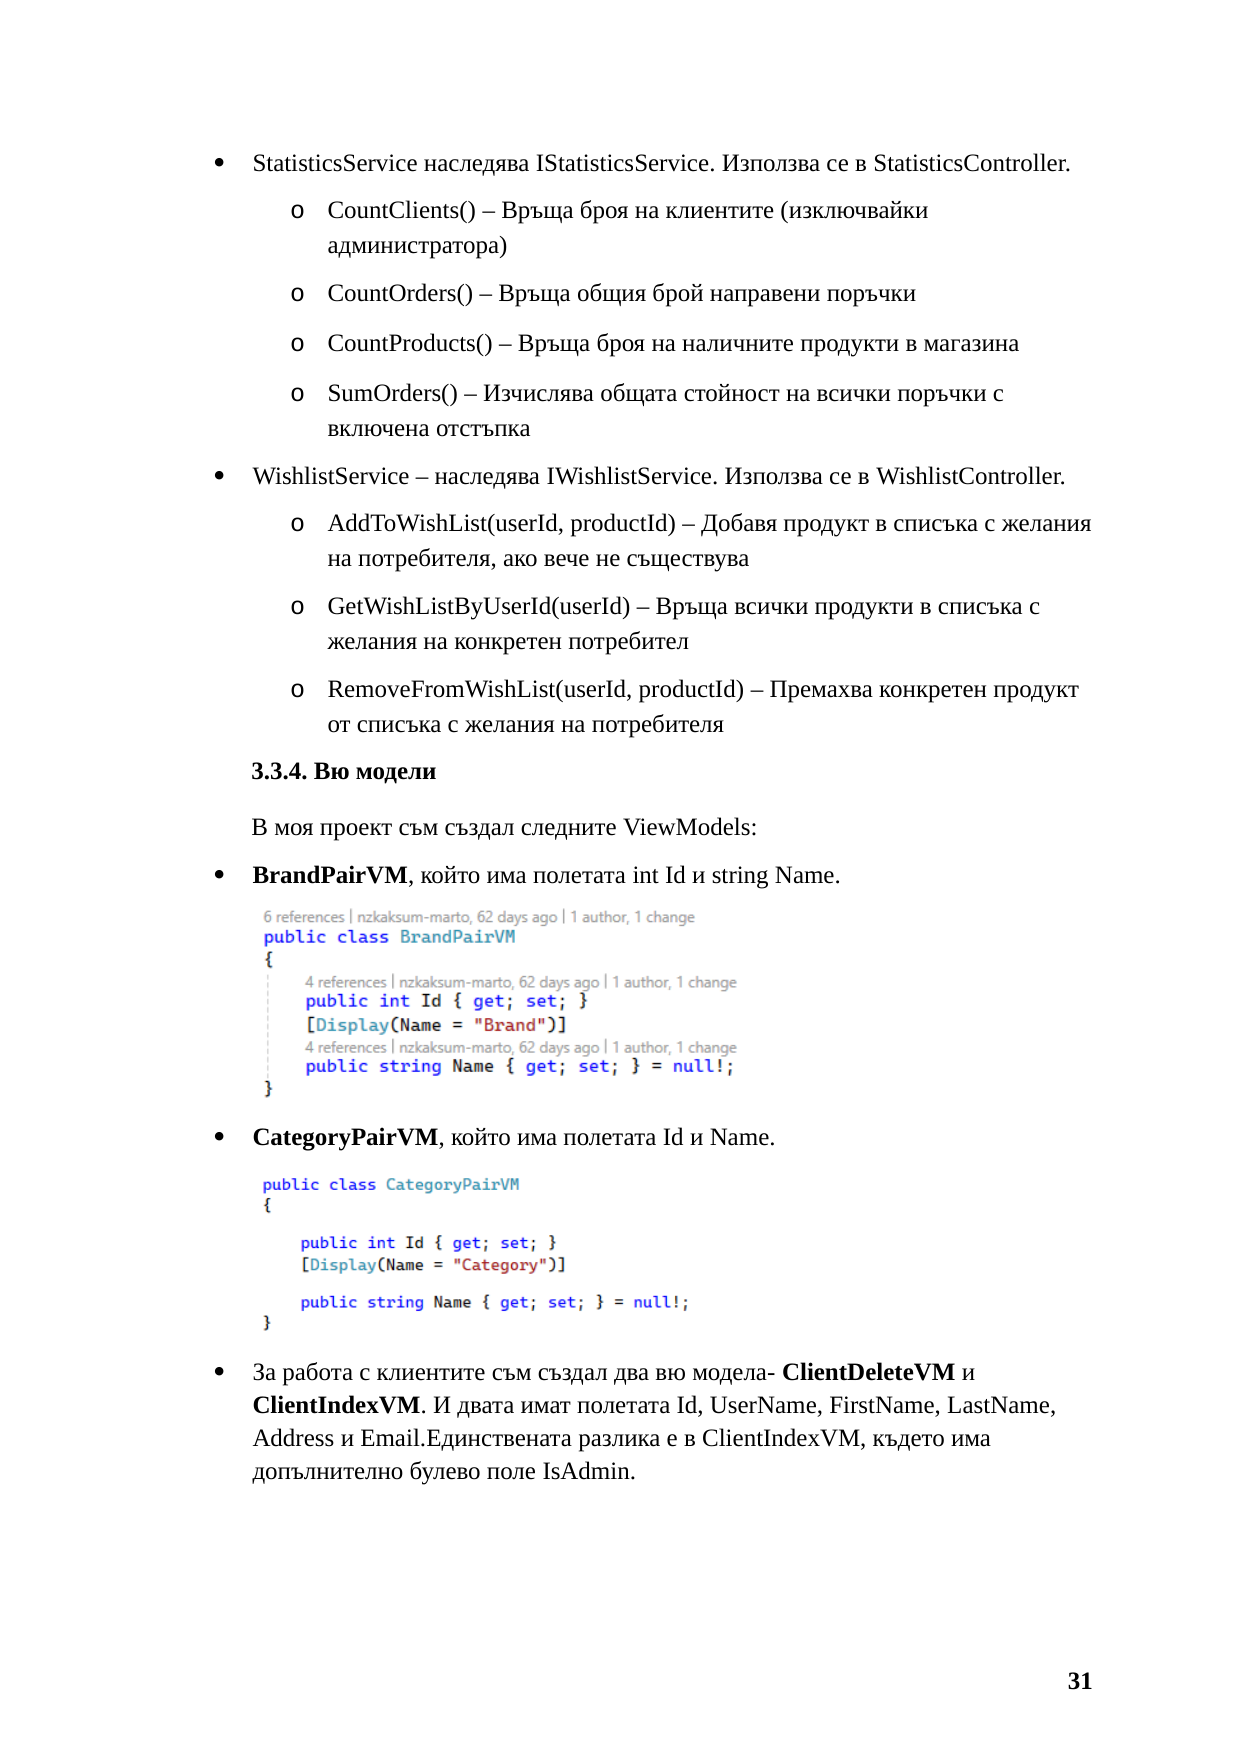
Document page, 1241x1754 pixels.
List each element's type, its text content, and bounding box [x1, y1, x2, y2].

list BrandPairVM, който има полетата int Id и string Name. [215, 860, 1092, 888]
picture [252, 1169, 696, 1339]
list CountOrders() – Връща общия брой направени поръчки [290, 278, 1092, 309]
list CountProducts() – Връща броя на наличните продукти в магазина [290, 328, 1092, 359]
list SumOrders() – Изчислява общата стойност на всички поръчки с включена отстъпка [290, 378, 1092, 442]
list WishlistService – наследява IWishlistService. Използва се в WishlistController. [215, 461, 1092, 489]
list За работа с клиентите съм създал два вю модела- ClientDeleteVM и ClientIndexVM. И двата имат полетата Id, UserName, FirstName, LastName, Address и Email.Единствената разлика е в ClientIndexVM, където има допълнително булево поле IsAdmin. [215, 1357, 1092, 1485]
list CountClients() – Връща броя на клиентите (изключвайки администратора) [290, 195, 1092, 259]
list GetWishListByUserId(userId) – Връща всички продукти в списъка с желания на конкретен потребител [290, 591, 1092, 655]
text В моя проект съм създал следните ViewModels: [177, 812, 1092, 841]
list StatisticsService наследява IStatisticsService. Използва се в StatisticsController. [215, 148, 1092, 176]
list RemoveFromWishList(userId, productId) – Премахва конкретен продукт от списъка с желания на потребителя [290, 674, 1092, 738]
picture [252, 907, 752, 1104]
list AddToWishList(userId, productId) – Добавя продукт в списъка с желания на потребителя, ако вече не съществува [290, 508, 1092, 572]
subtitle 3.3.4. Вю модели [177, 756, 1092, 785]
list CategoryPairVM, който има полетата Id и Name. [215, 1122, 1092, 1151]
